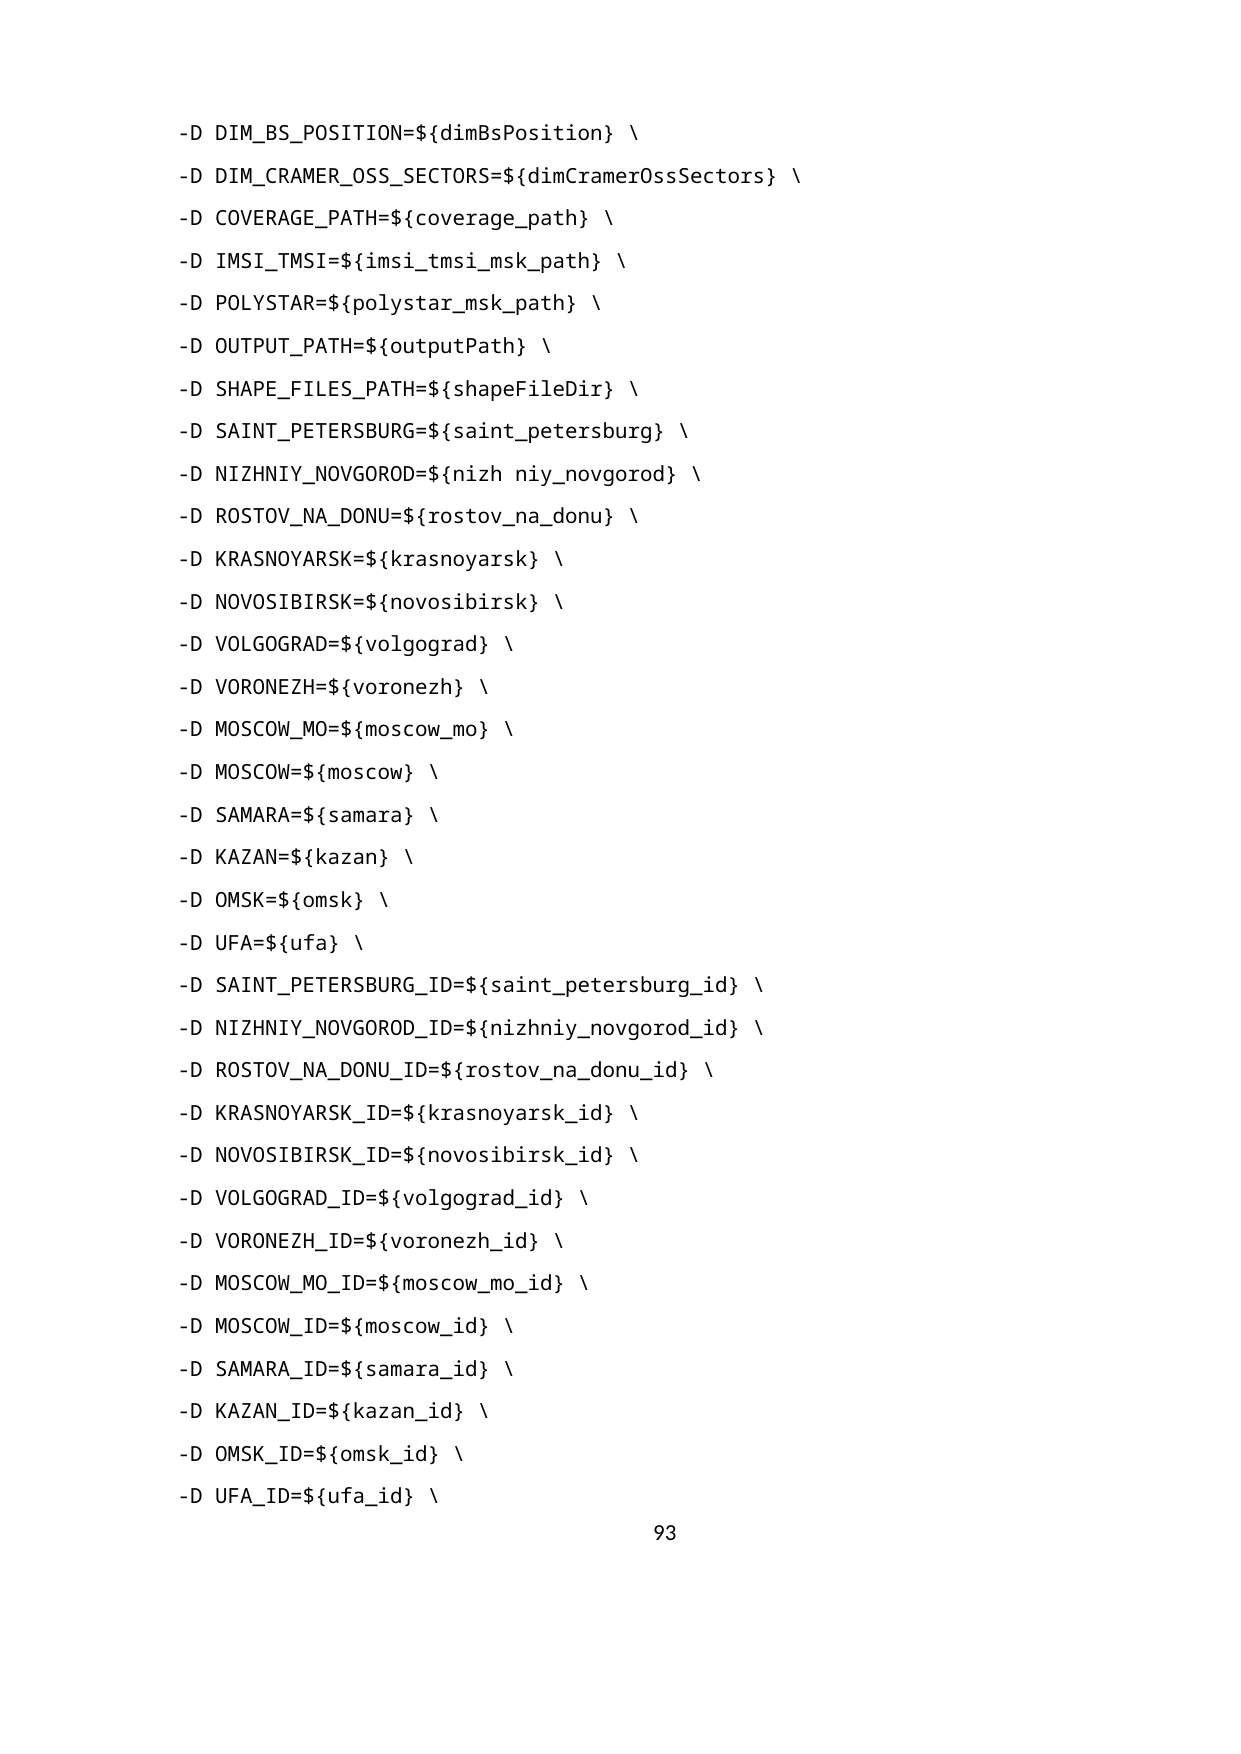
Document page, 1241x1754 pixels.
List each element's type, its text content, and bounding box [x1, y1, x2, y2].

text -D IMSI_TMSI=${imsi_tmsi_msk_path} \ [177, 246, 1152, 274]
text -D KRASNOYARSK_ID=${krasnoyarsk_id} \ [177, 1098, 1152, 1126]
text -D NIZHNIY_NOVGOROD=${nizh niy_novgorod} \ [177, 459, 1152, 487]
text -D VOLGOGRAD_ID=${volgograd_id} \ [177, 1183, 1152, 1212]
text -D SHAPE_FILES_PATH=${shapeFileDir} \ [177, 374, 1152, 402]
text -D NOVOSIBIRSK_ID=${novosibirsk_id} \ [177, 1141, 1152, 1169]
text -D VOLGOGRAD=${volgograd} \ [177, 629, 1152, 658]
text -D NIZHNIY_NOVGOROD_ID=${nizhniy_novgorod_id} \ [177, 1013, 1152, 1041]
text -D UFA=${ufa} \ [177, 928, 1152, 956]
text -D UFA_ID=${ufa_id} \ [177, 1481, 1152, 1510]
text -D NOVOSIBIRSK=${novosibirsk} \ [177, 587, 1152, 615]
text -D VORONEZH=${voronezh} \ [177, 672, 1152, 700]
text -D MOSCOW_ID=${moscow_id} \ [177, 1311, 1152, 1339]
text -D SAINT_PETERSBURG_ID=${saint_petersburg_id} \ [177, 970, 1152, 999]
text -D KAZAN=${kazan} \ [177, 842, 1152, 871]
text -D ROSTOV_NA_DONU_ID=${rostov_na_donu_id} \ [177, 1055, 1152, 1084]
text -D OMSK=${omsk} \ [177, 885, 1152, 913]
text -D POLYSTAR=${polystar_msk_path} \ [177, 288, 1152, 317]
text -D SAMARA_ID=${samara_id} \ [177, 1354, 1152, 1382]
text -D DIM_BS_POSITION=${dimBsPosition} \ [177, 118, 1152, 147]
text -D VORONEZH_ID=${voronezh_id} \ [177, 1226, 1152, 1254]
text -D MOSCOW_MO=${moscow_mo} \ [177, 714, 1152, 743]
text -D OUTPUT_PATH=${outputPath} \ [177, 331, 1152, 359]
text -D OMSK_ID=${omsk_id} \ [177, 1439, 1152, 1467]
text -D MOSCOW_MO_ID=${moscow_mo_id} \ [177, 1268, 1152, 1297]
text -D KAZAN_ID=${kazan_id} \ [177, 1396, 1152, 1425]
text -D KRASNOYARSK=${krasnoyarsk} \ [177, 544, 1152, 573]
text -D ROSTOV_NA_DONU=${rostov_na_donu} \ [177, 502, 1152, 530]
text -D MOSCOW=${moscow} \ [177, 757, 1152, 786]
text -D COVERAGE_PATH=${coverage_path} \ [177, 203, 1152, 232]
text -D SAINT_PETERSBURG=${saint_petersburg} \ [177, 416, 1152, 445]
text -D SAMARA=${samara} \ [177, 800, 1152, 828]
text -D DIM_CRAMER_OSS_SECTORS=${dimCramerOssSectors} \ [177, 161, 1152, 189]
